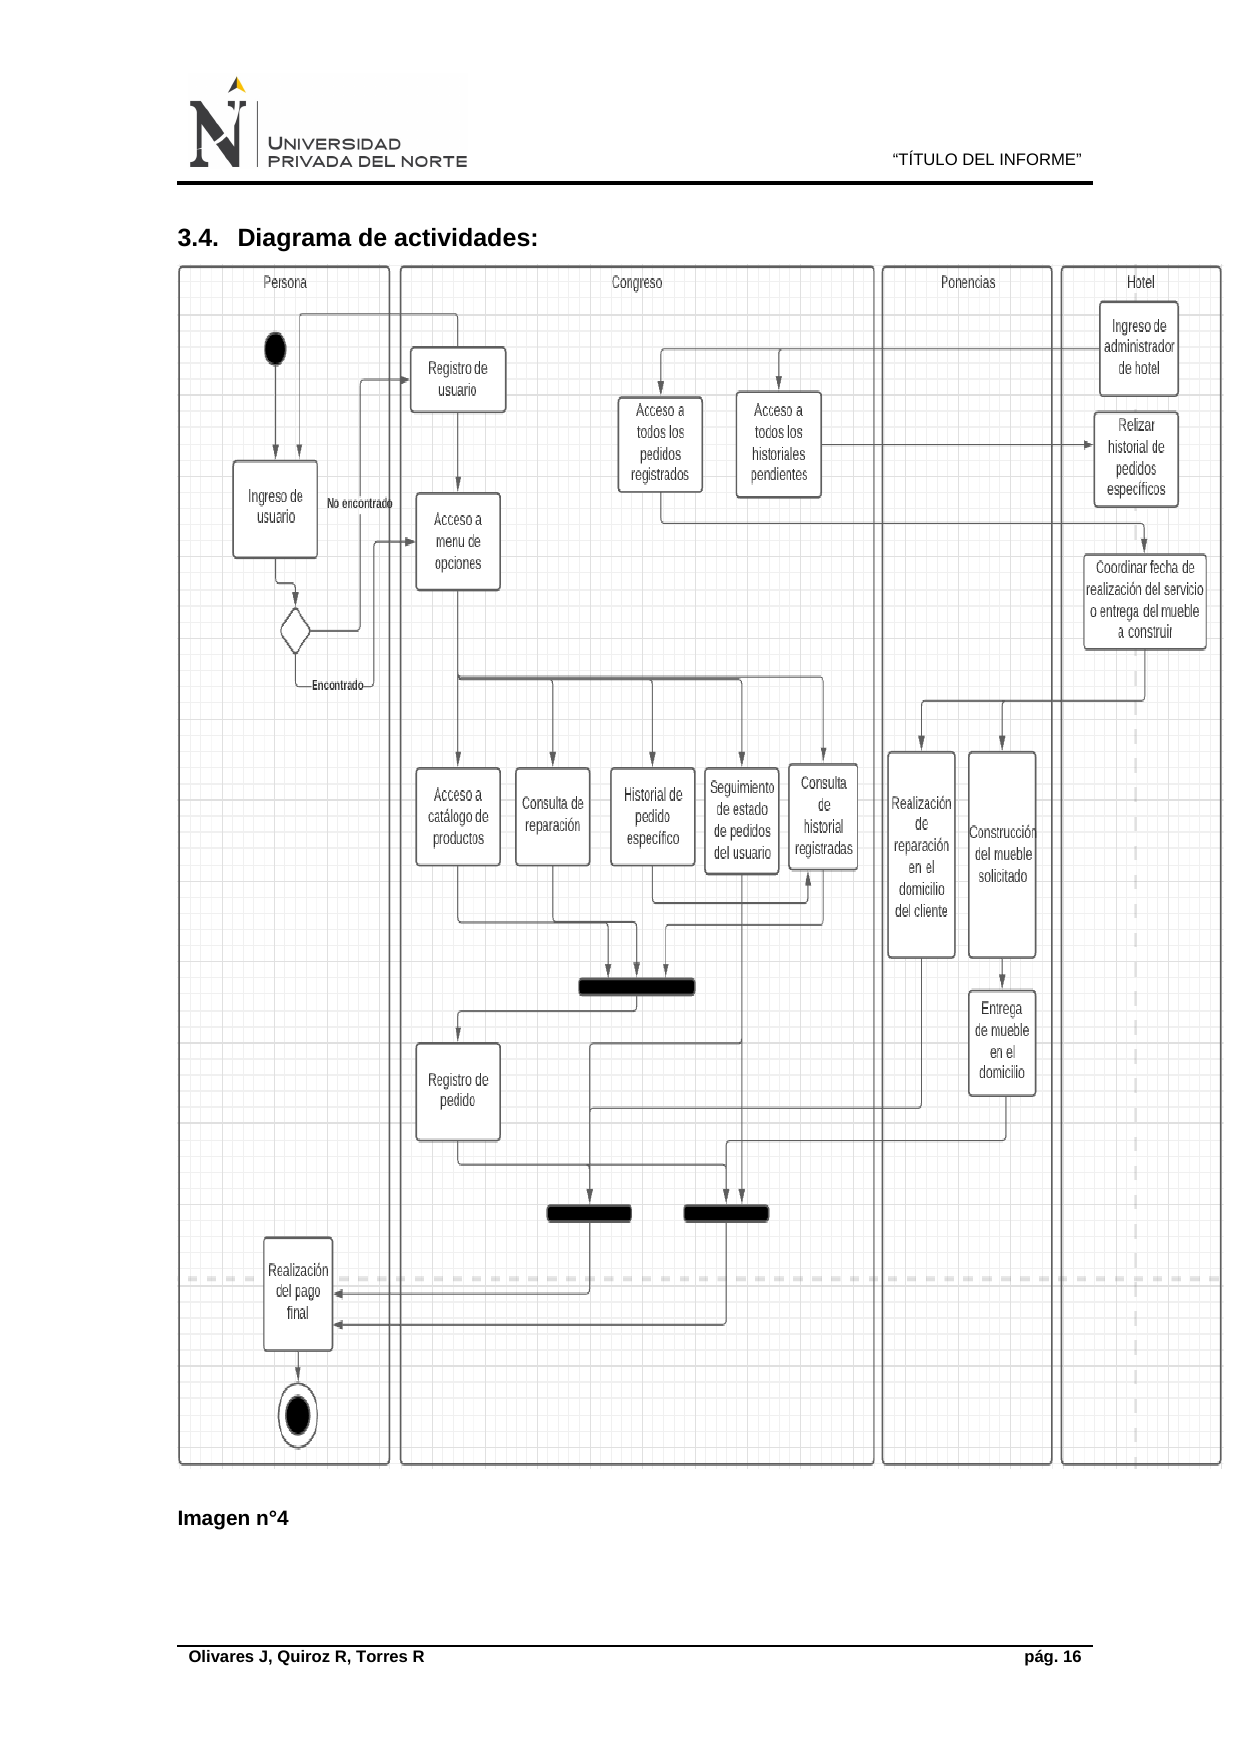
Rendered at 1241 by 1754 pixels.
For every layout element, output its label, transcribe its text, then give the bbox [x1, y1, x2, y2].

subtitle Diagrama de actividades: [177, 223, 1092, 252]
picture [188, 73, 469, 169]
picture [177, 264, 1224, 1469]
text Imagen n°4 [177, 1506, 1092, 1530]
